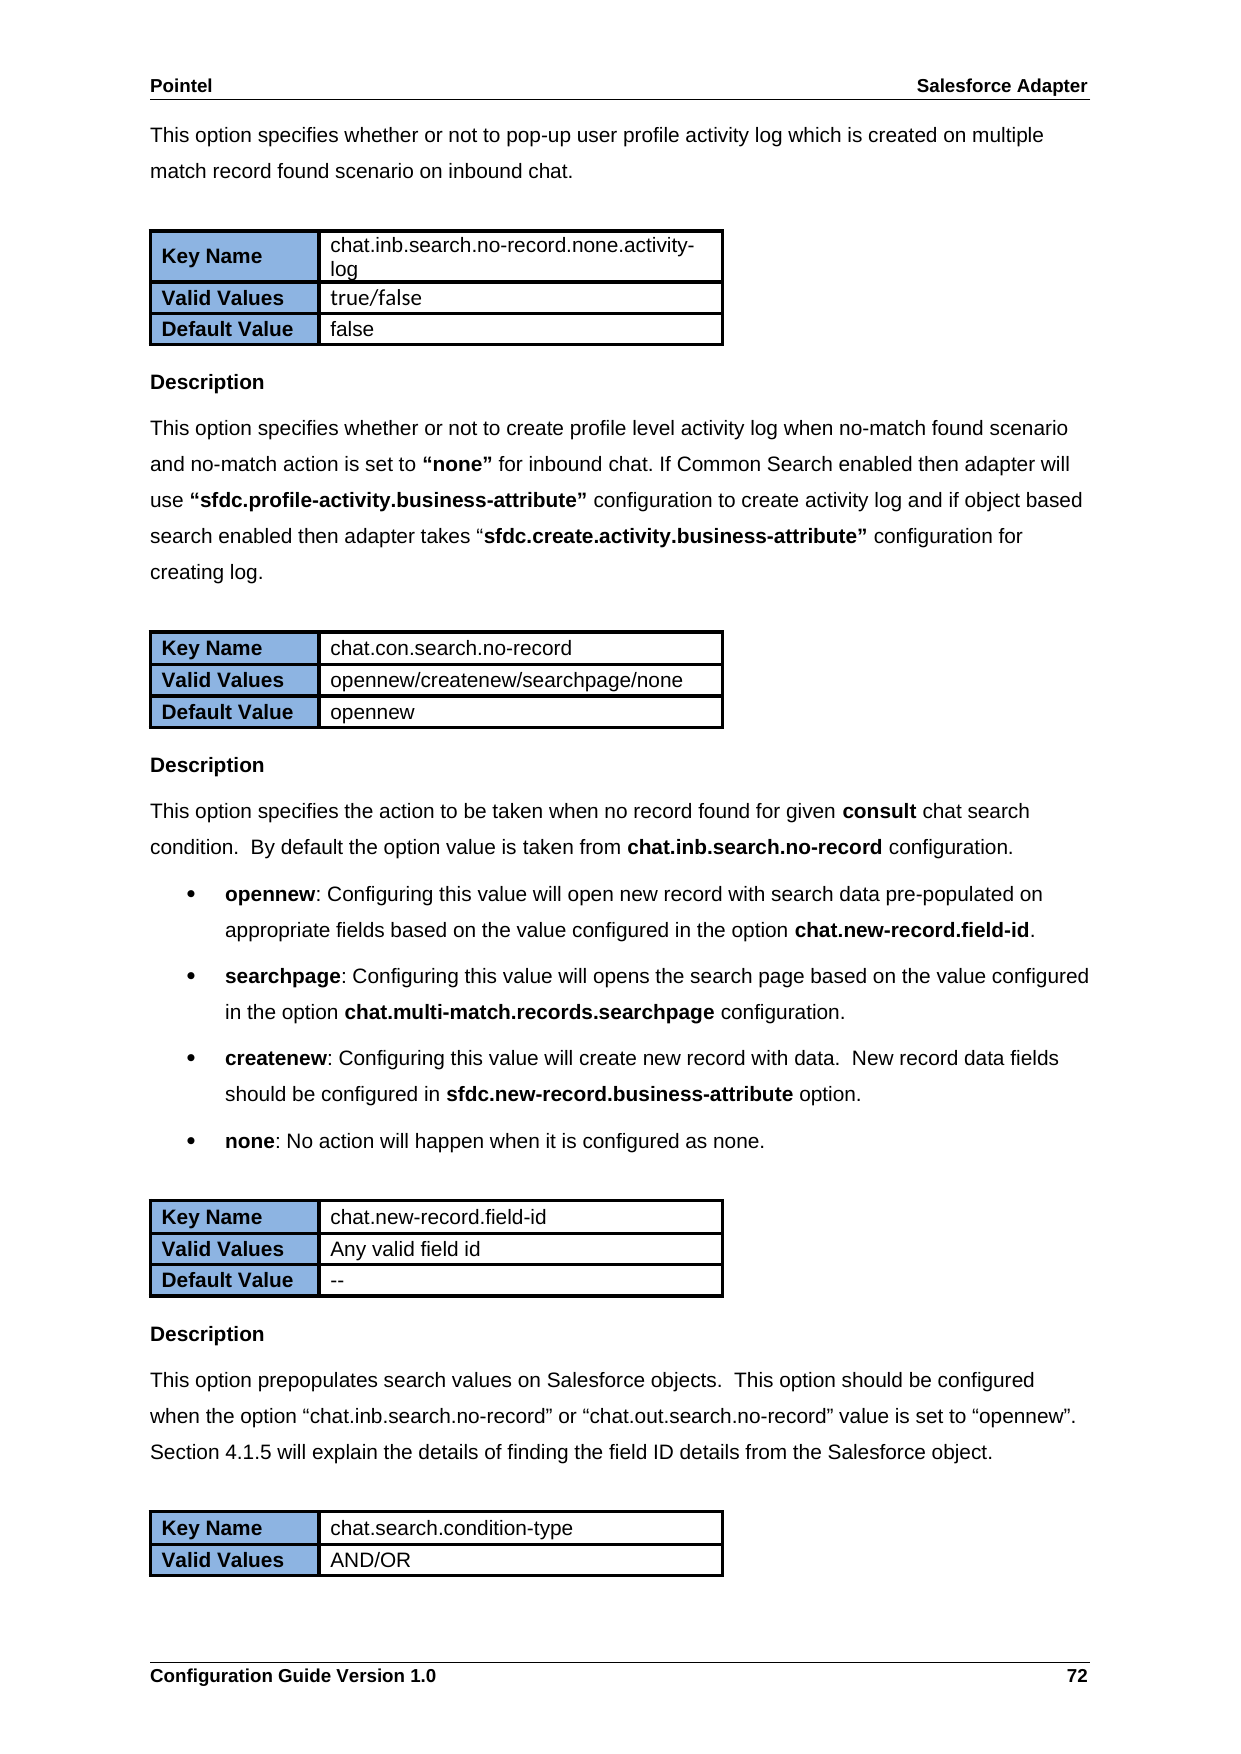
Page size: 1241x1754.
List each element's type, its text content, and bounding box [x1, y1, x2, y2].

table_cell Valid Values [152, 666, 317, 694]
table_cell false [321, 315, 721, 343]
table_cell Valid Values [152, 1235, 317, 1263]
text This option specifies the action to be taken when no record found for given consult chat search condition. By default the option value is taken from chat.inb.search.no-record configuration. [150, 799, 1090, 859]
table_header Key Name [152, 1513, 317, 1543]
table_cell Default Value [152, 1266, 317, 1294]
table_cell AND/OR [321, 1546, 721, 1574]
table_header Key Name [152, 233, 317, 280]
list searchpage: Configuring this value will opens the search page based on the value configured in the option chat.multi-match.records.searchpage configuration. [187, 964, 1090, 1024]
text This option specifies whether or not to create profile level activity log when no-match found scenario and no-match action is set to “none” for inbound chat. If Common Search enabled then adapter will use “sfdc.profile-activity.business-attribute” configuration to create activity log and if object based search enabled then adapter takes “sfdc.create.activity.business-attribute” configuration for creating log. [150, 416, 1090, 584]
table_cell -- [321, 1266, 721, 1294]
table_cell Valid Values [152, 284, 317, 312]
text Description [150, 370, 1090, 394]
table_cell Default Value [152, 698, 317, 726]
table_header chat.con.search.no-record [321, 634, 721, 663]
table_header Key Name [152, 634, 317, 663]
table_cell Any valid field id [321, 1235, 721, 1263]
table_cell opennew [321, 698, 721, 726]
text Description [150, 753, 1090, 777]
text This option specifies whether or not to pop-up user profile activity log which is created on multiple match record found scenario on inbound chat. [150, 123, 1090, 183]
table_header chat.new-record.field-id [321, 1202, 721, 1232]
table_header chat.search.condition-type [321, 1513, 721, 1543]
text This option prepopulates search values on Salesforce objects. This option should be configured when the option “chat.inb.search.no-record” or “chat.out.search.no-record” value is set to “opennew”. Section 4.1.5 will explain the details of finding the field ID details from the Salesforce object. [150, 1368, 1090, 1463]
table_cell opennew/createnew/searchpage/none [321, 666, 721, 694]
list createnew: Configuring this value will create new record with data. New record data fields should be configured in sfdc.new-record.business-attribute option. [187, 1046, 1090, 1106]
table_header chat.inb.search.no-record.none.activity-log [321, 233, 721, 280]
list opennew: Configuring this value will open new record with search data pre-populated on appropriate fields based on the value configured in the option chat.new-record.field-id. [187, 881, 1090, 941]
table_cell Default Value [152, 315, 317, 343]
table_header Key Name [152, 1202, 317, 1232]
list none: No action will happen when it is configured as none. [187, 1128, 1090, 1153]
text Description [150, 1321, 1090, 1345]
table_cell true/false [321, 284, 721, 312]
table_cell Valid Values [152, 1546, 317, 1574]
